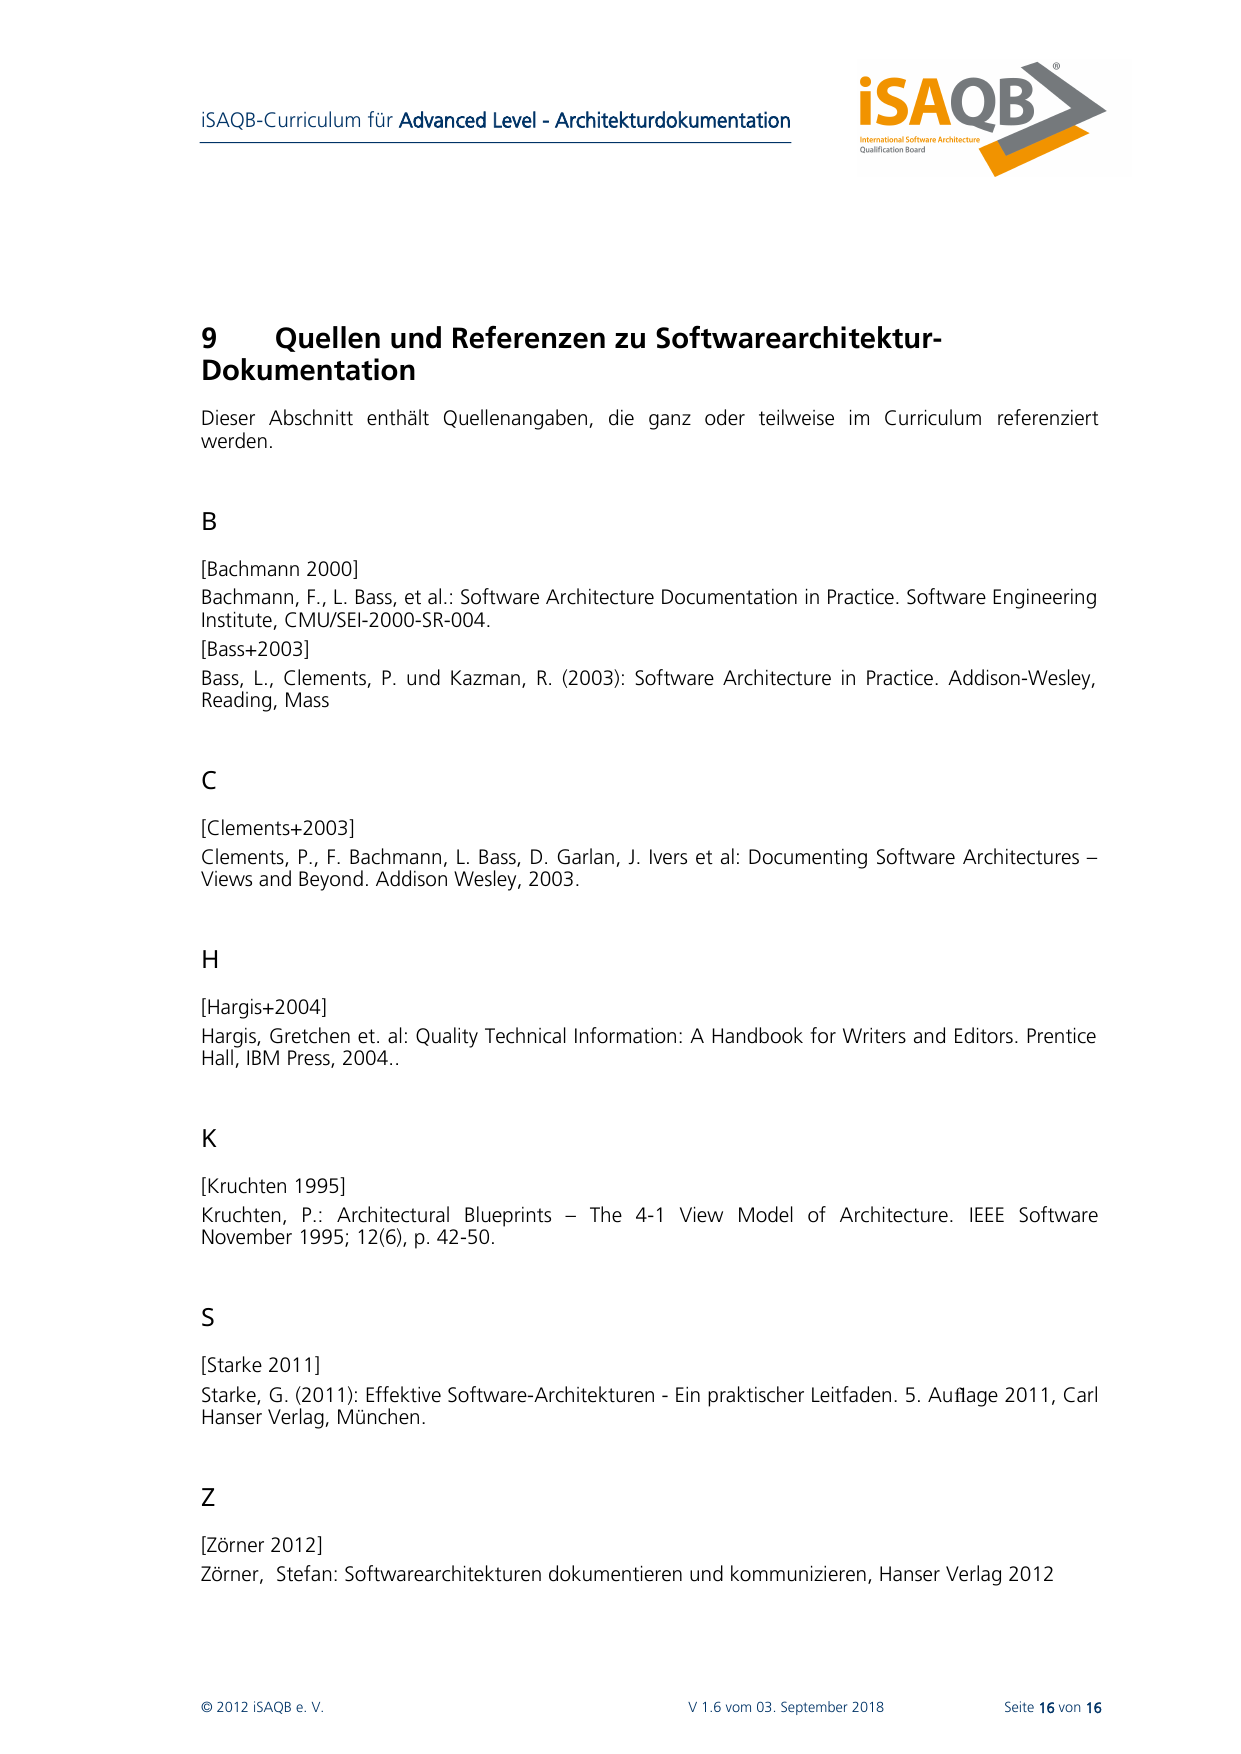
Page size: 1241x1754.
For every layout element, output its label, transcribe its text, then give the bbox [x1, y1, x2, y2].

text [Zörner 2012] [201, 1535, 1098, 1557]
text Zörner, Stefan: Softwarearchitekturen dokumentieren und kommunizieren, Hanser Verlag 2012 [201, 1564, 1098, 1586]
text Z [201, 1480, 1098, 1514]
text B [201, 504, 1098, 538]
text Bachmann, F., L. Bass, et al.: Software Architecture Documentation in Practice. Software Engineering Institute, CMU/SEI-2000-SR-004. [201, 587, 1098, 633]
text C [201, 763, 1098, 797]
text H [201, 942, 1098, 976]
text Clements, P., F. Bachmann, L. Bass, D. Garlan, J. Ivers et al: Documenting Software Architectures – Views and Beyond. Addison Wesley, 2003. [201, 847, 1098, 892]
text Bass, L., Clements, P. und Kazman, R. (2003): Software Architecture in Practice. Addison-Wesley, Reading, Mass [201, 668, 1098, 713]
text K [201, 1121, 1098, 1155]
text [Bass+2003] [201, 639, 1098, 661]
picture [856, 59, 1133, 177]
text [Hargis+2004] [201, 997, 1098, 1019]
subtitle Quellen und Referenzen zu Softwarearchitektur-Dokumentation [201, 324, 1098, 388]
text Starke, G. (2011): Effektive Software-Architekturen - Ein praktischer Leitfaden. 5. Auﬂage 2011, Carl Hanser Verlag, München. [201, 1383, 1098, 1430]
text [Kruchten 1995] [201, 1176, 1098, 1198]
text [Bachmann 2000] [201, 558, 1098, 581]
text Hargis, Gretchen et. al: Quality Technical Information: A Handbook for Writers and Editors. Prentice Hall, IBM Press, 2004.. [201, 1026, 1098, 1071]
text S [201, 1300, 1098, 1334]
text [Clements+2003] [201, 818, 1098, 840]
text Kruchten, P.: Architectural Blueprints – The 4-1 View Model of Architecture. IEEE Software November 1995; 12(6), p. 42-50. [201, 1204, 1098, 1250]
text Dieser Abschnitt enthält Quellenangaben, die ganz oder teilweise im Curriculum referenziert werden. [201, 408, 1098, 454]
text [Starke 2011] [201, 1355, 1098, 1377]
